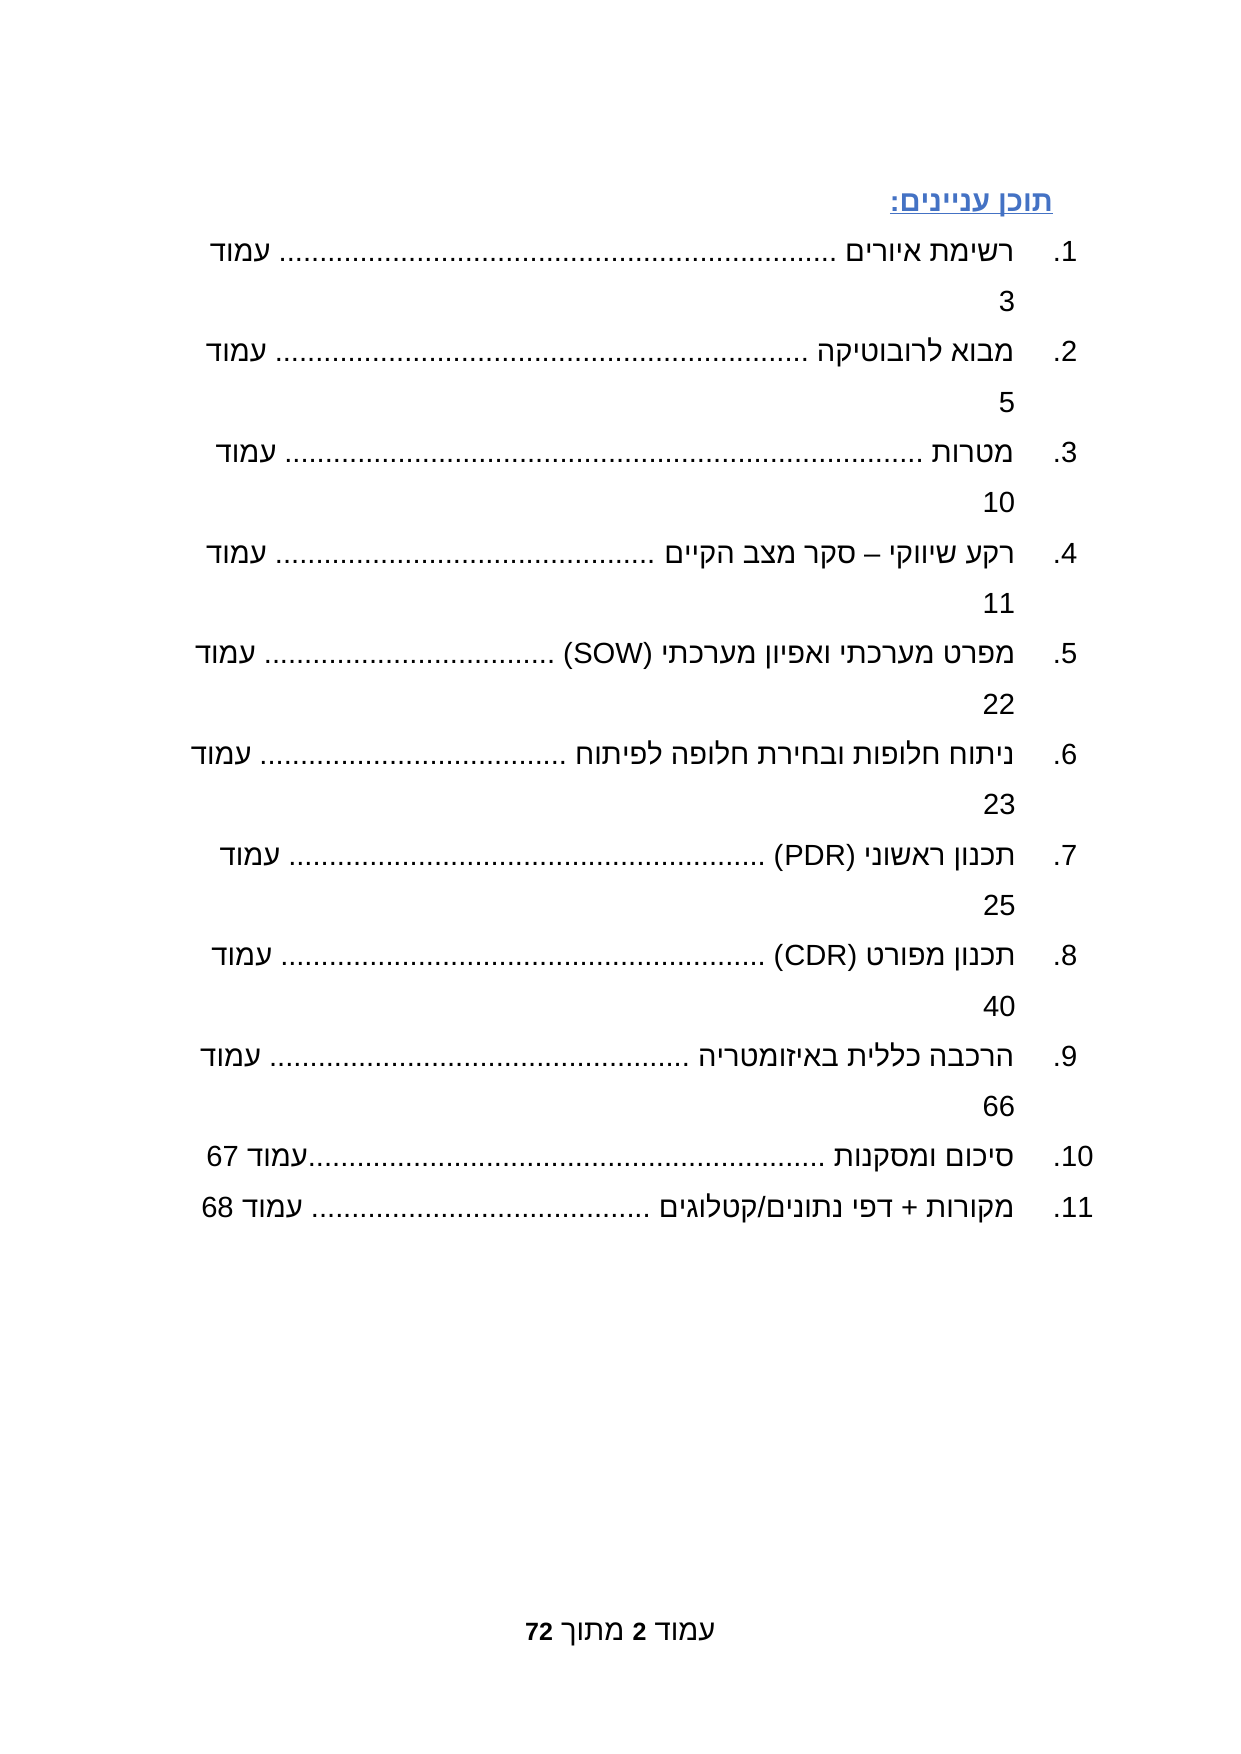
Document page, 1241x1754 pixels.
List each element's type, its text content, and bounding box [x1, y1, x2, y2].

list הרכבה כללית באיזומטריה .................................................... עמוד 66 [187, 1039, 1053, 1123]
list תכנון מפורט (CDR) ............................................................ עמוד 40 [187, 938, 1053, 1022]
list מפרט מערכתי ואפיון מערכתי (SOW) .................................... עמוד 22 [187, 636, 1053, 720]
text תוכן עניינים: [187, 183, 1053, 217]
list מבוא לרובוטיקה .................................................................. עמוד 5 [187, 334, 1053, 418]
list תכנון ראשוני (PDR) ........................................................... עמוד 25 [187, 838, 1053, 921]
list מקורות + דפי נתונים/קטלוגים .......................................... עמוד 68 [187, 1190, 1053, 1223]
list סיכום ומסקנות ................................................................עמוד 67 [187, 1139, 1053, 1173]
list רקע שיווקי – סקר מצב הקיים ............................................... עמוד 11 [187, 536, 1053, 619]
list מטרות ............................................................................... עמוד 10 [187, 435, 1053, 519]
list רשימת איורים ..................................................................... עמוד 3 [187, 234, 1053, 318]
list ניתוח חלופות ובחירת חלופה לפיתוח ...................................... עמוד 23 [187, 737, 1053, 821]
